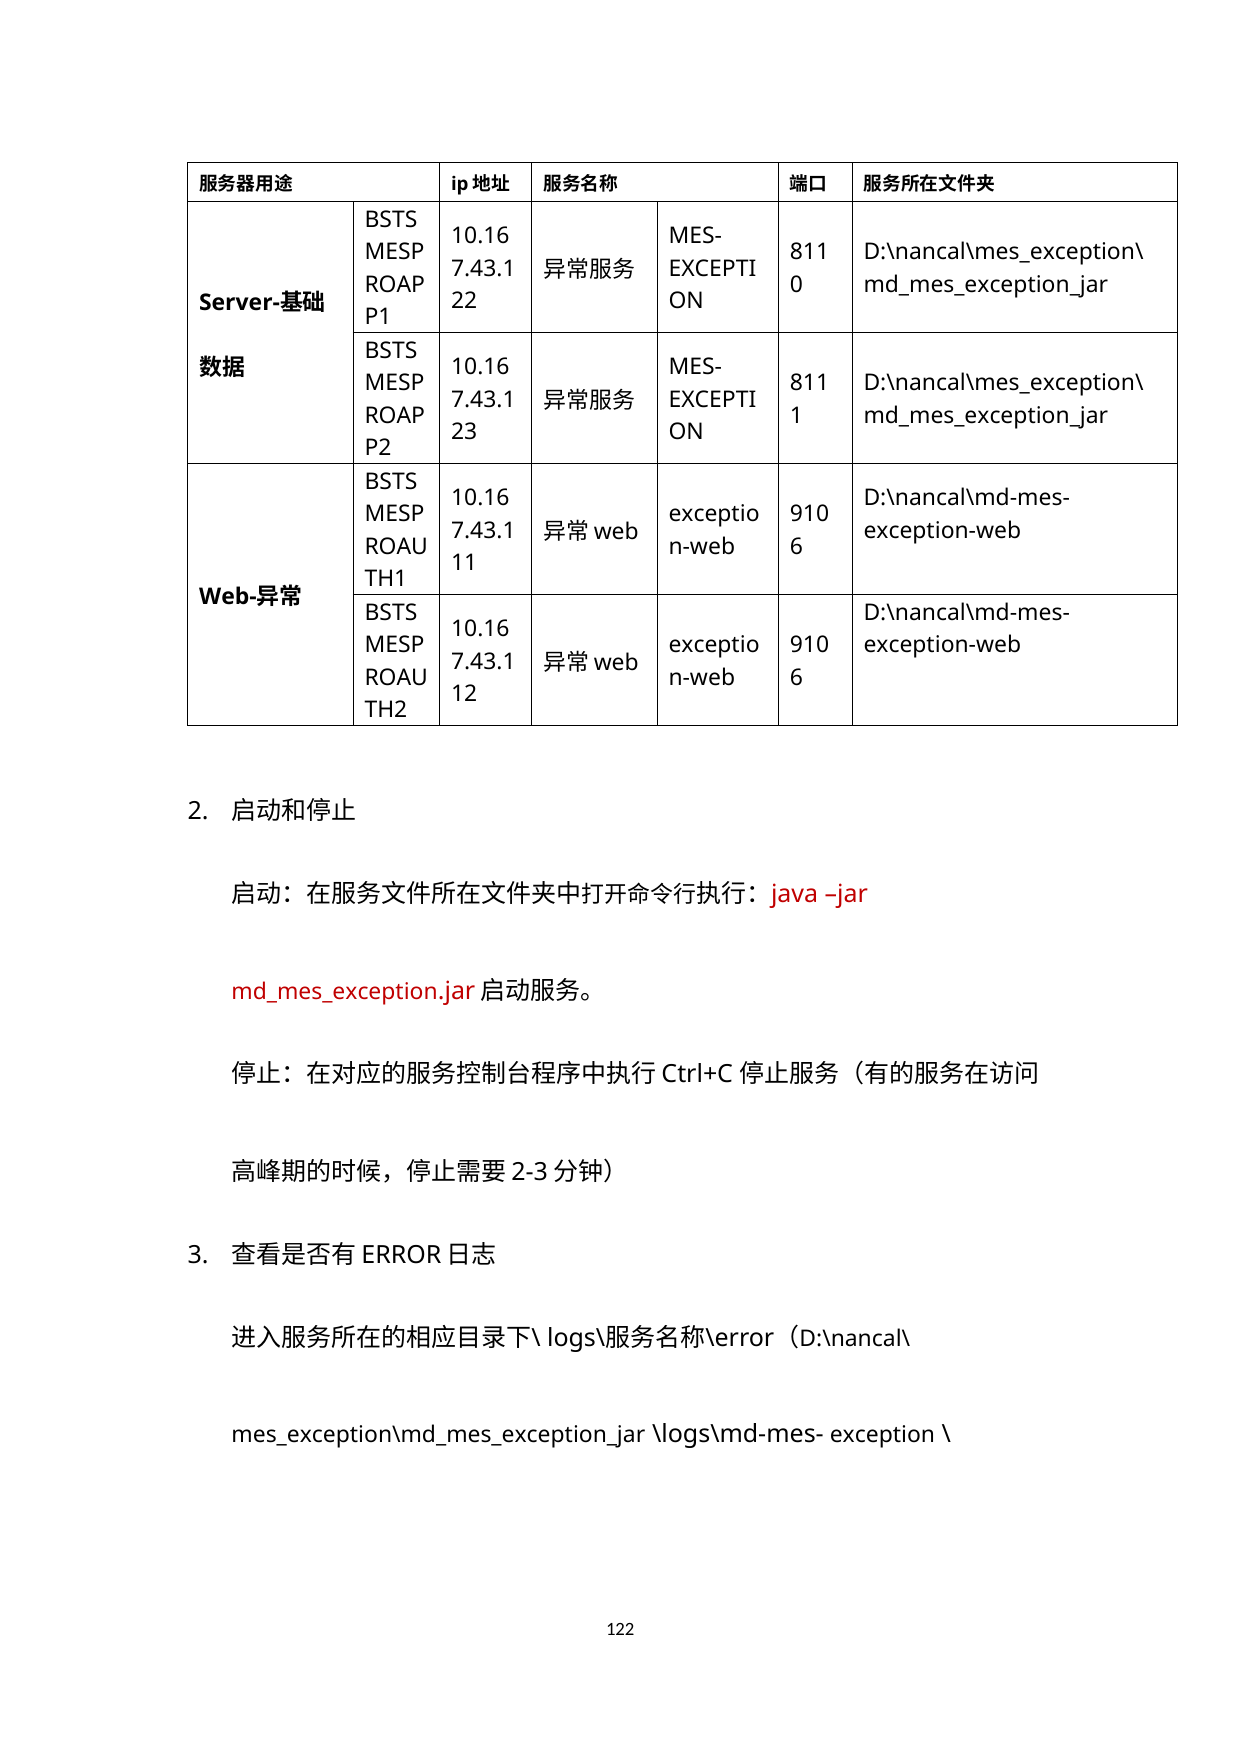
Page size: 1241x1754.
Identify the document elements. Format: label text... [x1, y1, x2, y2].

list 查看是否有ERROR日志 [187, 1220, 1053, 1285]
text 停止：在对应的服务控制台程序中执行Ctrl+C 停止服务（有的服务在访问高峰期的时候，停止需要2-3分钟） [231, 1039, 1053, 1202]
table_header ip地址 [440, 163, 531, 201]
table_cell 10.167.43.111 [440, 464, 531, 594]
table_cell 10.167.43.123 [440, 333, 531, 463]
table_cell BSTSMESPROAPP1 [354, 202, 439, 332]
text 启动：在服务文件所在文件夹中打开命令行执行：java –jar md_mes_exception.jar启动服务。 [231, 859, 1053, 1021]
table_cell exception-web [658, 464, 778, 594]
table_cell D:\nancal\mes_exception\md_mes_exception_jar [853, 202, 1177, 332]
table_cell 8111 [779, 333, 852, 463]
table_cell D:\nancal\md-mes-exception-web [853, 595, 1177, 725]
table_cell BSTSMESPROAPP2 [354, 333, 439, 463]
table_cell Web-异常 [188, 464, 353, 725]
table_header 服务器用途 [188, 163, 439, 201]
table_cell 9106 [779, 595, 852, 725]
table_header 端口 [779, 163, 852, 201]
table_cell D:\nancal\md-mes-exception-web [853, 464, 1177, 594]
table_cell MES-EXCEPTION [658, 333, 778, 463]
table_cell MES-EXCEPTION [658, 202, 778, 332]
table_header 服务名称 [532, 163, 778, 201]
table_cell BSTSMESPROAUTH2 [354, 595, 439, 725]
table_header 服务所在文件夹 [853, 163, 1177, 201]
list 启动和停止 [187, 776, 1053, 841]
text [231, 1303, 1053, 1466]
table_cell D:\nancal\mes_exception\md_mes_exception_jar [853, 333, 1177, 463]
table_cell 异常服务 [532, 333, 657, 463]
table_cell 异常web [532, 464, 657, 594]
table_cell 10.167.43.122 [440, 202, 531, 332]
table_cell 9106 [779, 464, 852, 594]
table_cell 10.167.43.112 [440, 595, 531, 725]
table_cell Server-基础数据 [188, 202, 353, 463]
table_cell exception-web [658, 595, 778, 725]
table_cell 异常服务 [532, 202, 657, 332]
table_cell 8110 [779, 202, 852, 332]
table_cell 异常web [532, 595, 657, 725]
table_cell BSTSMESPROAUTH1 [354, 464, 439, 594]
